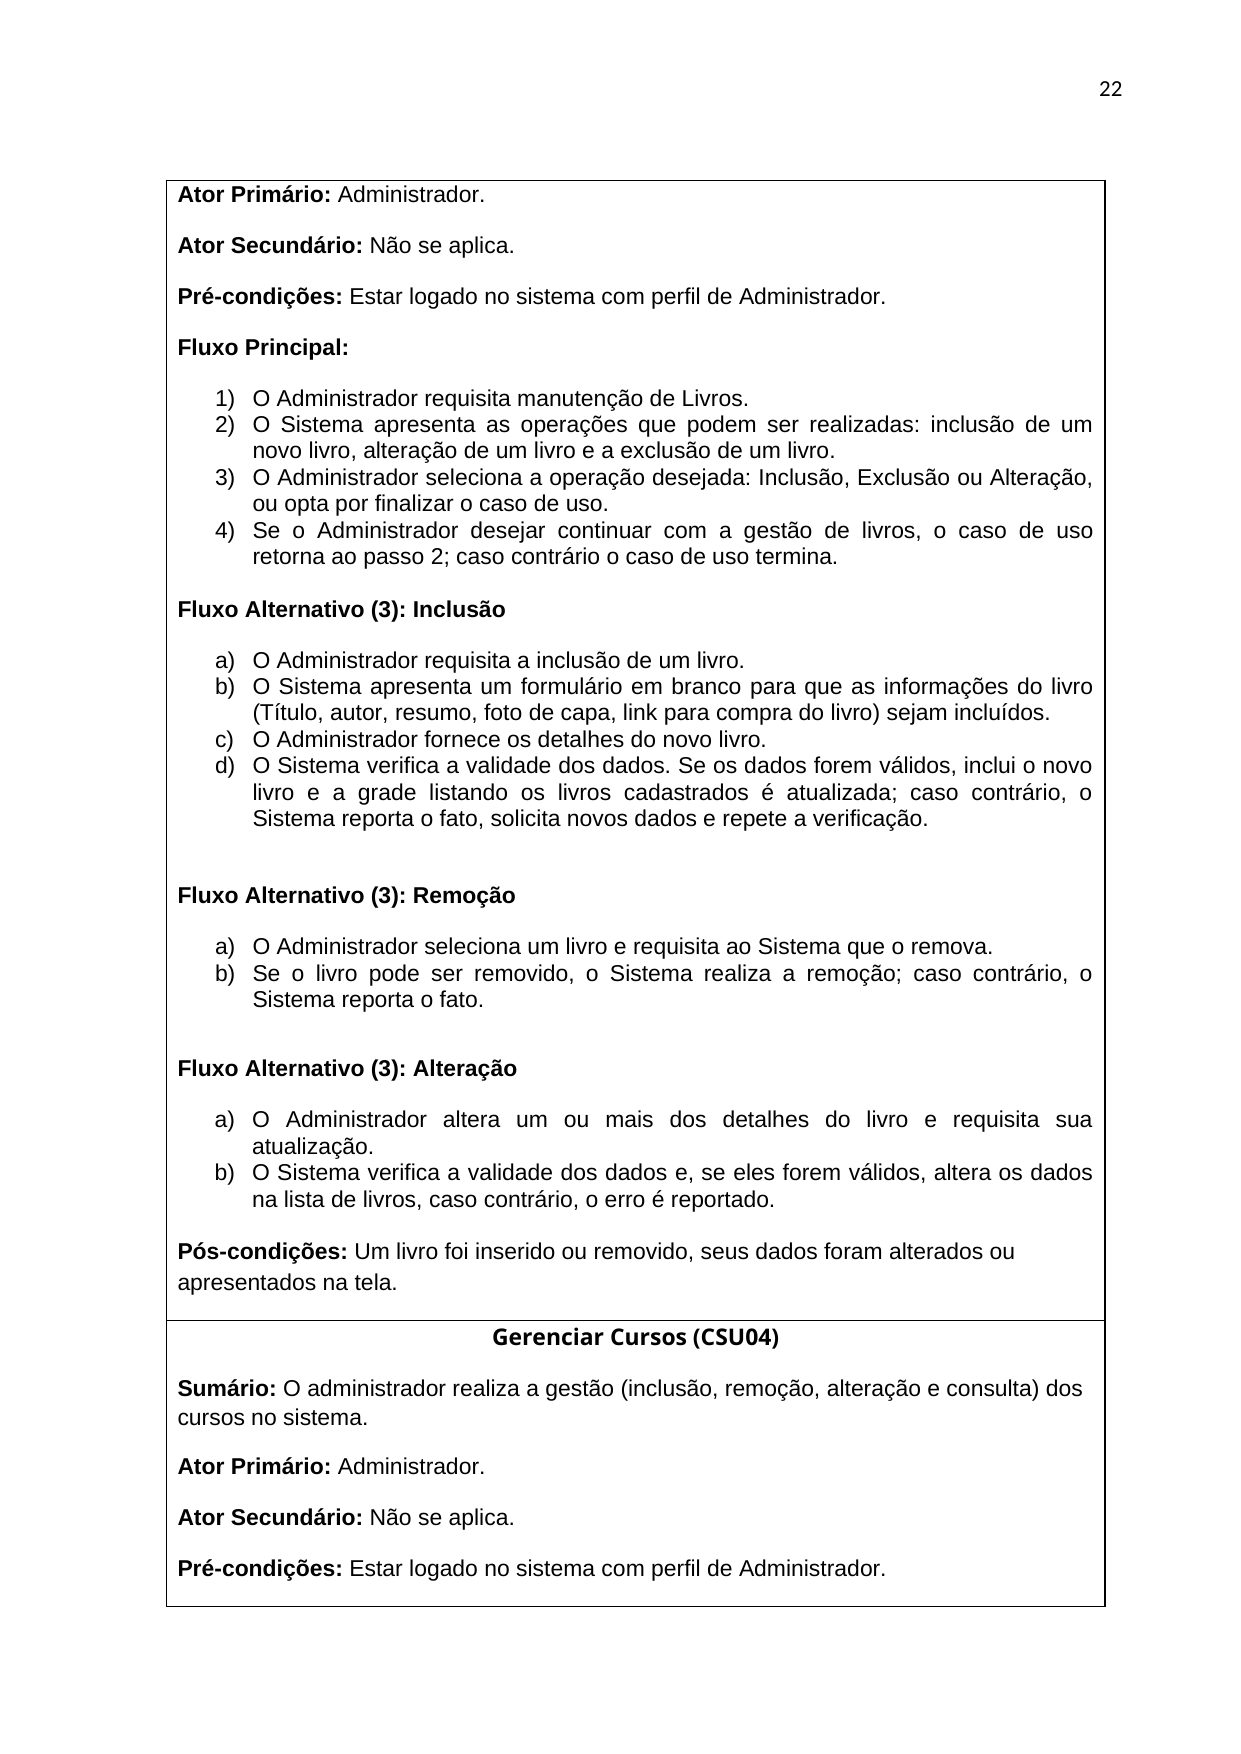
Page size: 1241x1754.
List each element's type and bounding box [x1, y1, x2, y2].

table_cell [167, 181, 1104, 1319]
table_cell [167, 1321, 1104, 1606]
